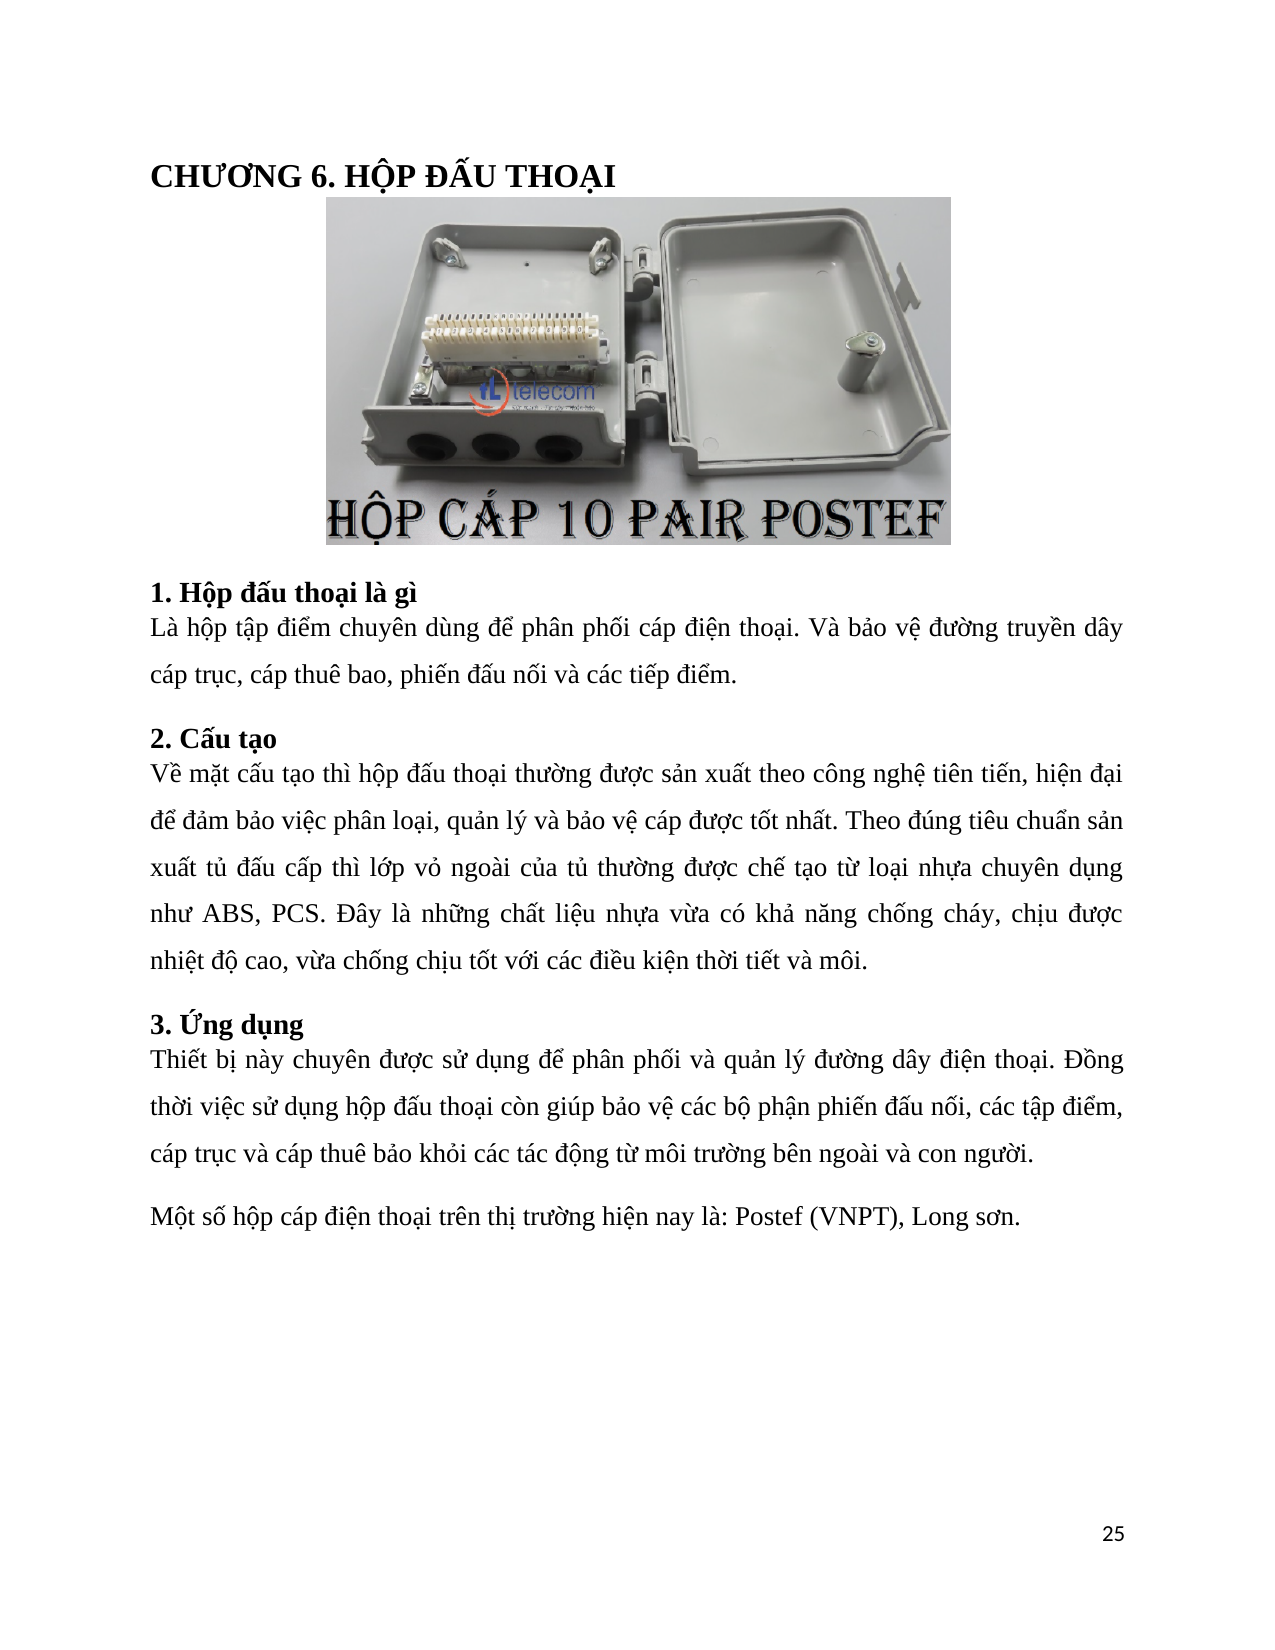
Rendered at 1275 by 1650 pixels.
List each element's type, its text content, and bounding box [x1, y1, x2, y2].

text Thiết bị này chuyên được sử dụng để phân phối và quản lý đường dây điện thoại. Đồng thời việc sử dụng hộp đấu thoại còn giúp bảo vệ các bộ phận phiến đấu nối, các tập điểm, cáp trục và cáp thuê bảo khỏi các tác động từ môi trường bên ngoài và con người. [150, 1044, 1125, 1168]
text Về mặt cấu tạo thì hộp đấu thoại thường được sản xuất theo công nghệ tiên tiến, hiện đại để đảm bảo việc phân loại, quản lý và bảo vệ cáp được tốt nhất. Theo đúng tiêu chuẩn sản xuất tủ đấu cấp thì lớp vỏ ngoài của tủ thường được chế tạo từ loại nhựa chuyên dụng như ABS, PCS. Đây là những chất liệu nhựa vừa có khả năng chống cháy, chịu được nhiệt độ cao, vừa chống chịu tốt với các điều kiện thời tiết và môi. [150, 757, 1125, 975]
picture [324, 197, 951, 545]
subtitle 2. Cấu tạo [150, 721, 1125, 755]
subtitle 3. Ứng dụng [150, 1007, 1125, 1041]
subtitle CHƯƠNG 6. HỘP ĐẤU THOẠI [150, 156, 1125, 194]
text Một số hộp cáp điện thoại trên thị trường hiện nay là: Postef (VNPT), Long sơn. [150, 1200, 1125, 1231]
subtitle 1. Hộp đấu thoại là gì [150, 575, 1125, 609]
text Là hộp tập điểm chuyên dùng để phân phối cáp điện thoại. Và bảo vệ đường truyền dây cáp trục, cáp thuê bao, phiến đấu nối và các tiếp điểm. [150, 611, 1125, 689]
